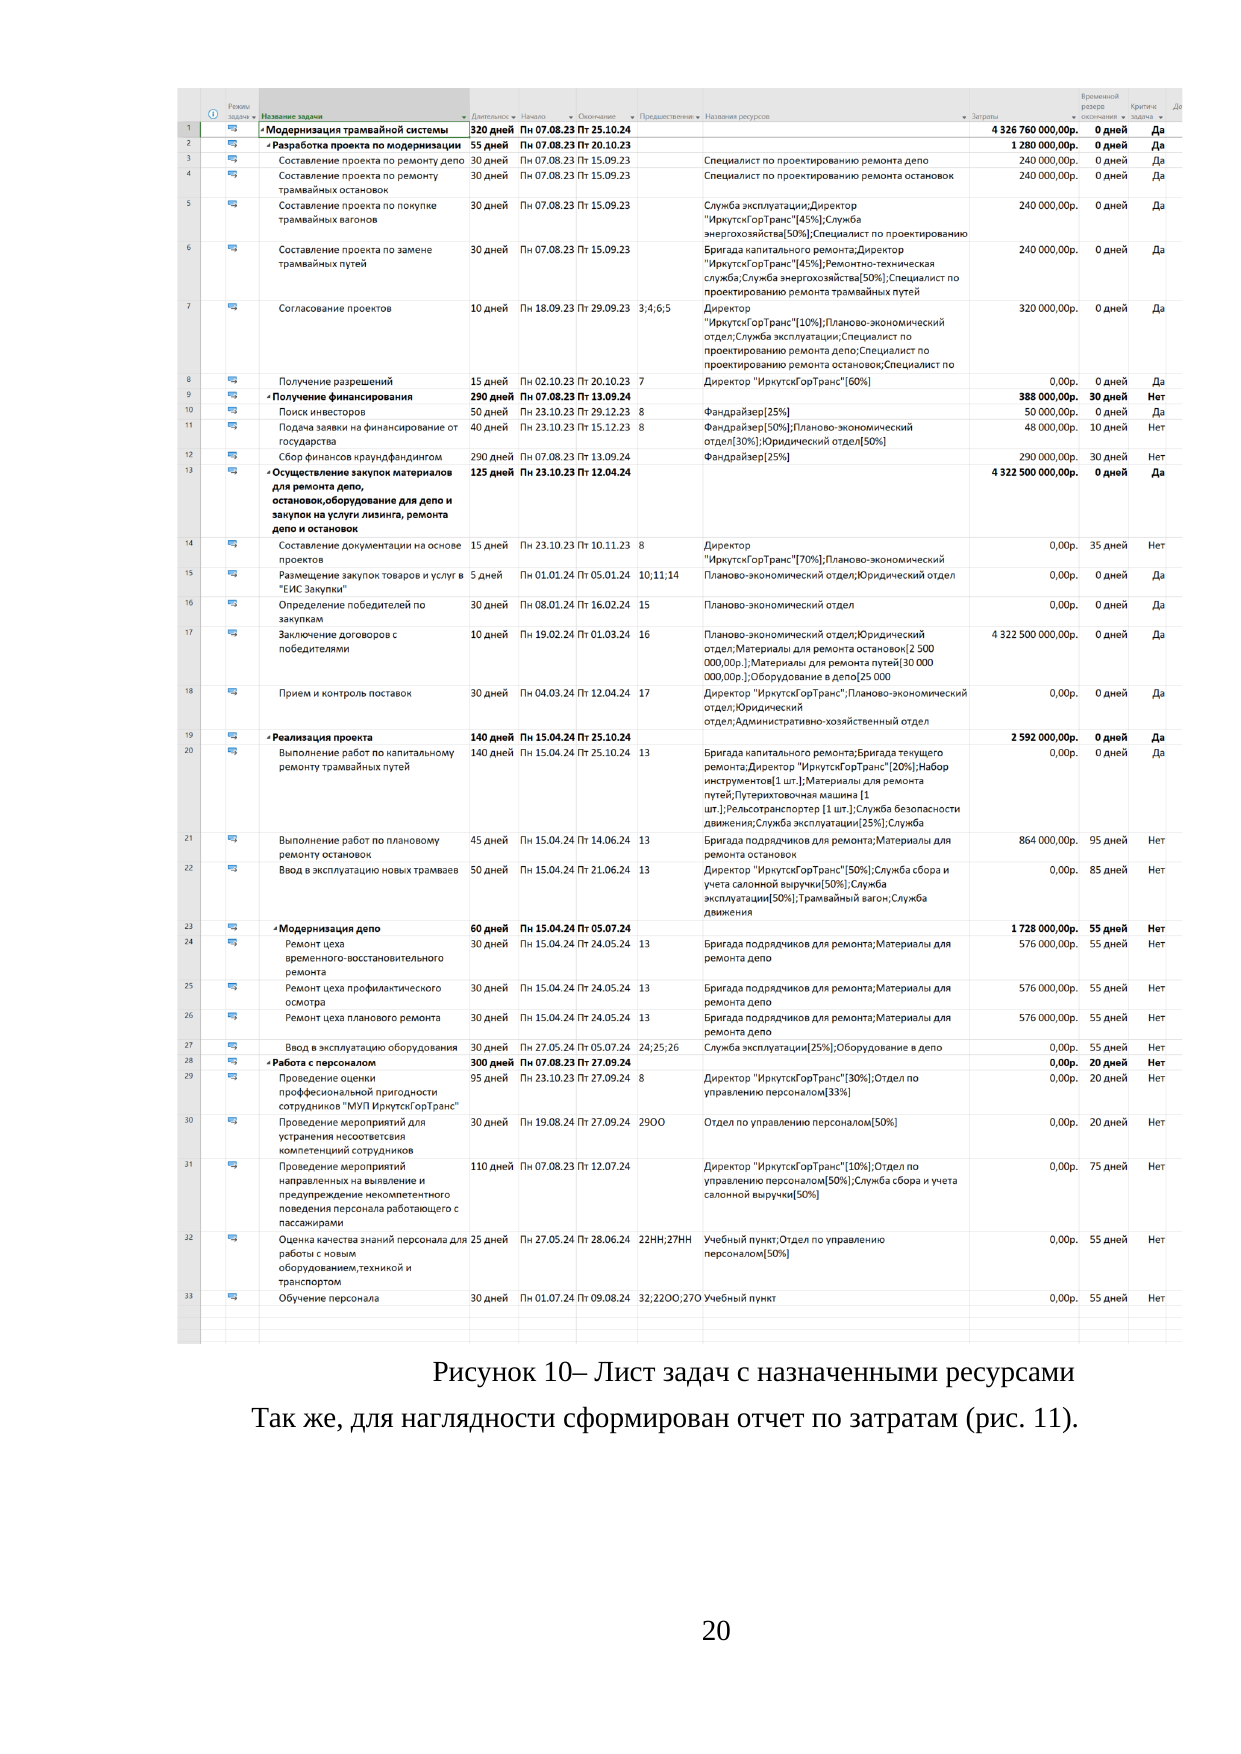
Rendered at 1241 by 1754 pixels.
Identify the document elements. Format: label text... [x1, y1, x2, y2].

picture [177, 88, 1183, 1354]
text Так же, для наглядности сформирован отчет по затратам (рис. 11). [177, 1400, 1181, 1433]
list Рисунок 10– Лист задач с назначенными ресурсами [326, 1354, 1181, 1387]
